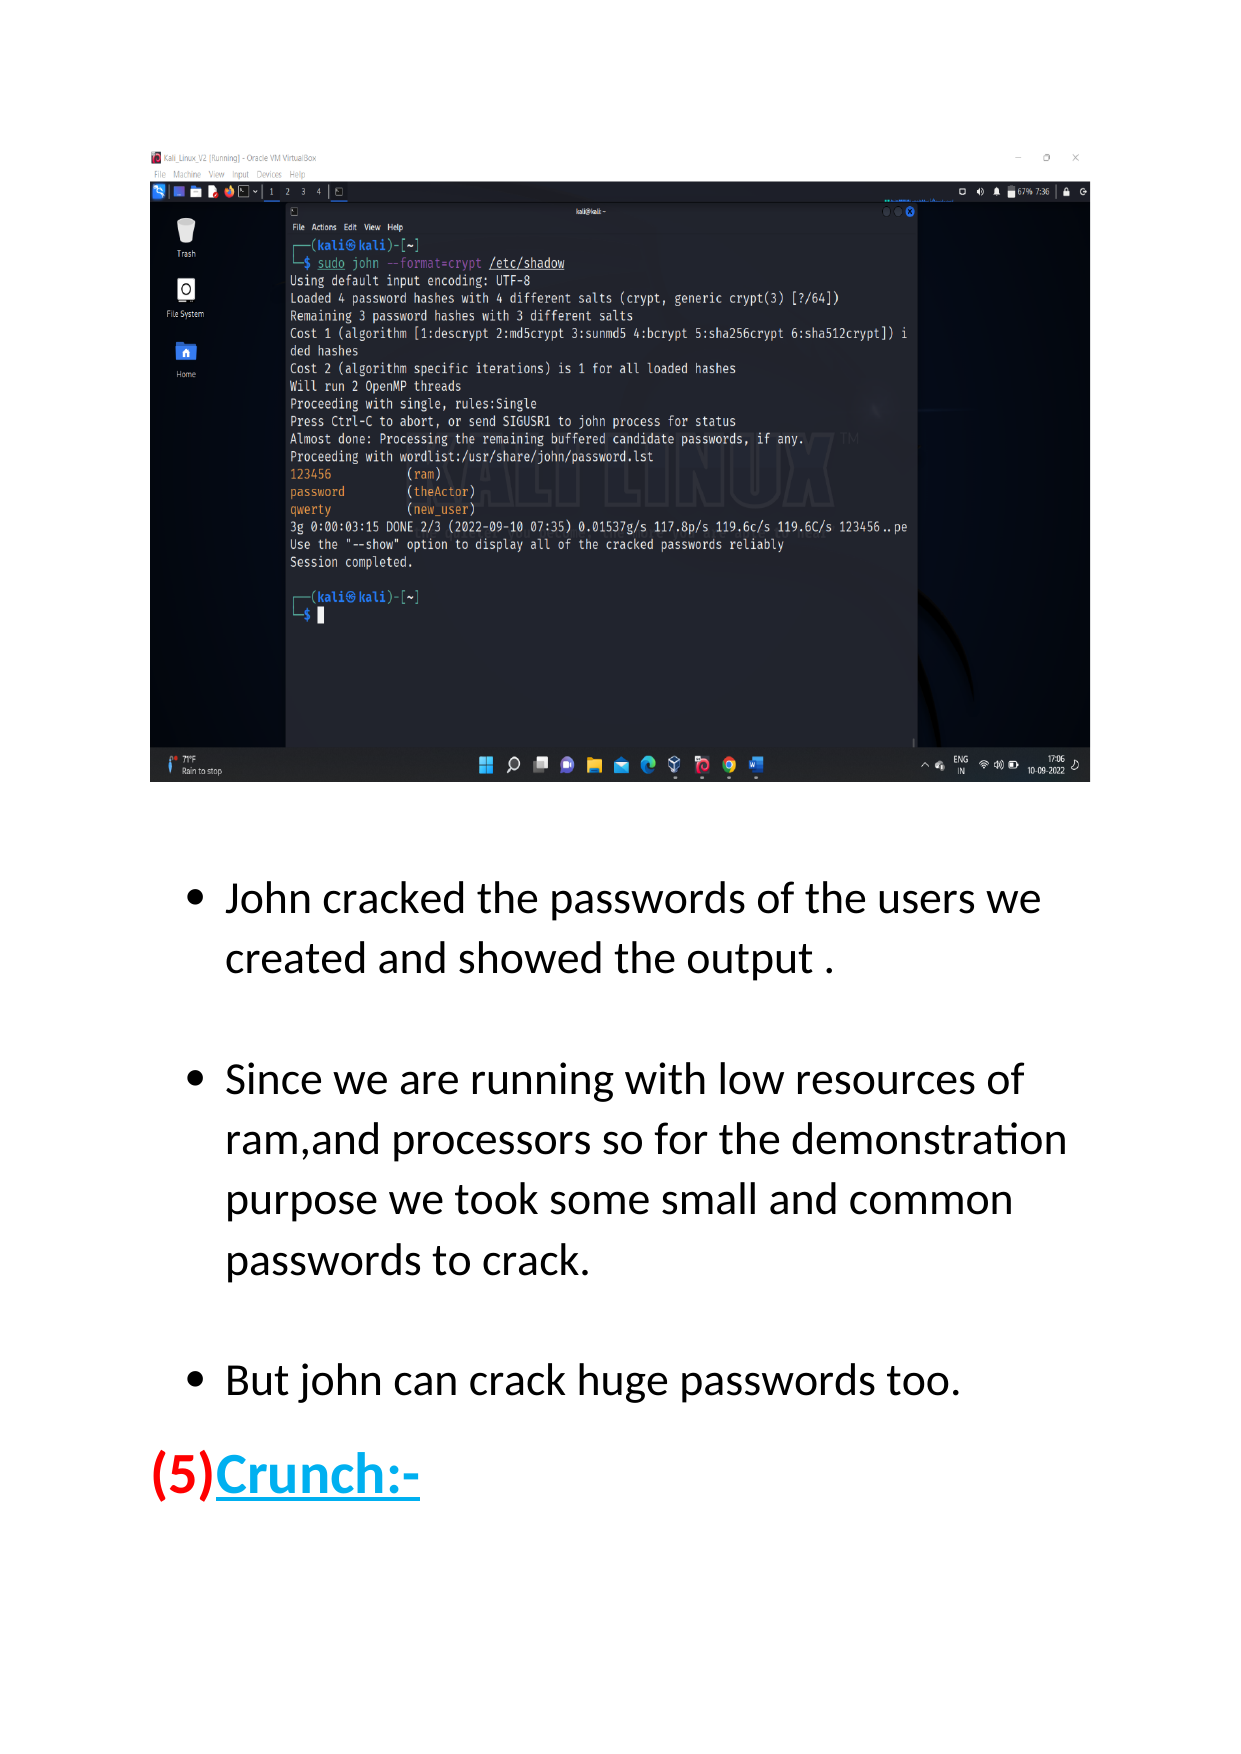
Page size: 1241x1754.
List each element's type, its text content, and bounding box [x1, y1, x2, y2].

list Since we are running with low resources of ram,and processors so for the demonstration purpose we took some small and common passwords to crack. [187, 1050, 1090, 1287]
list John cracked the passwords of the users we created and showed the output . [187, 869, 1090, 985]
list But john can crack huge passwords too. [187, 1351, 1090, 1407]
picture [150, 150, 1091, 782]
text (5)Crunch:- [150, 1437, 1090, 1508]
